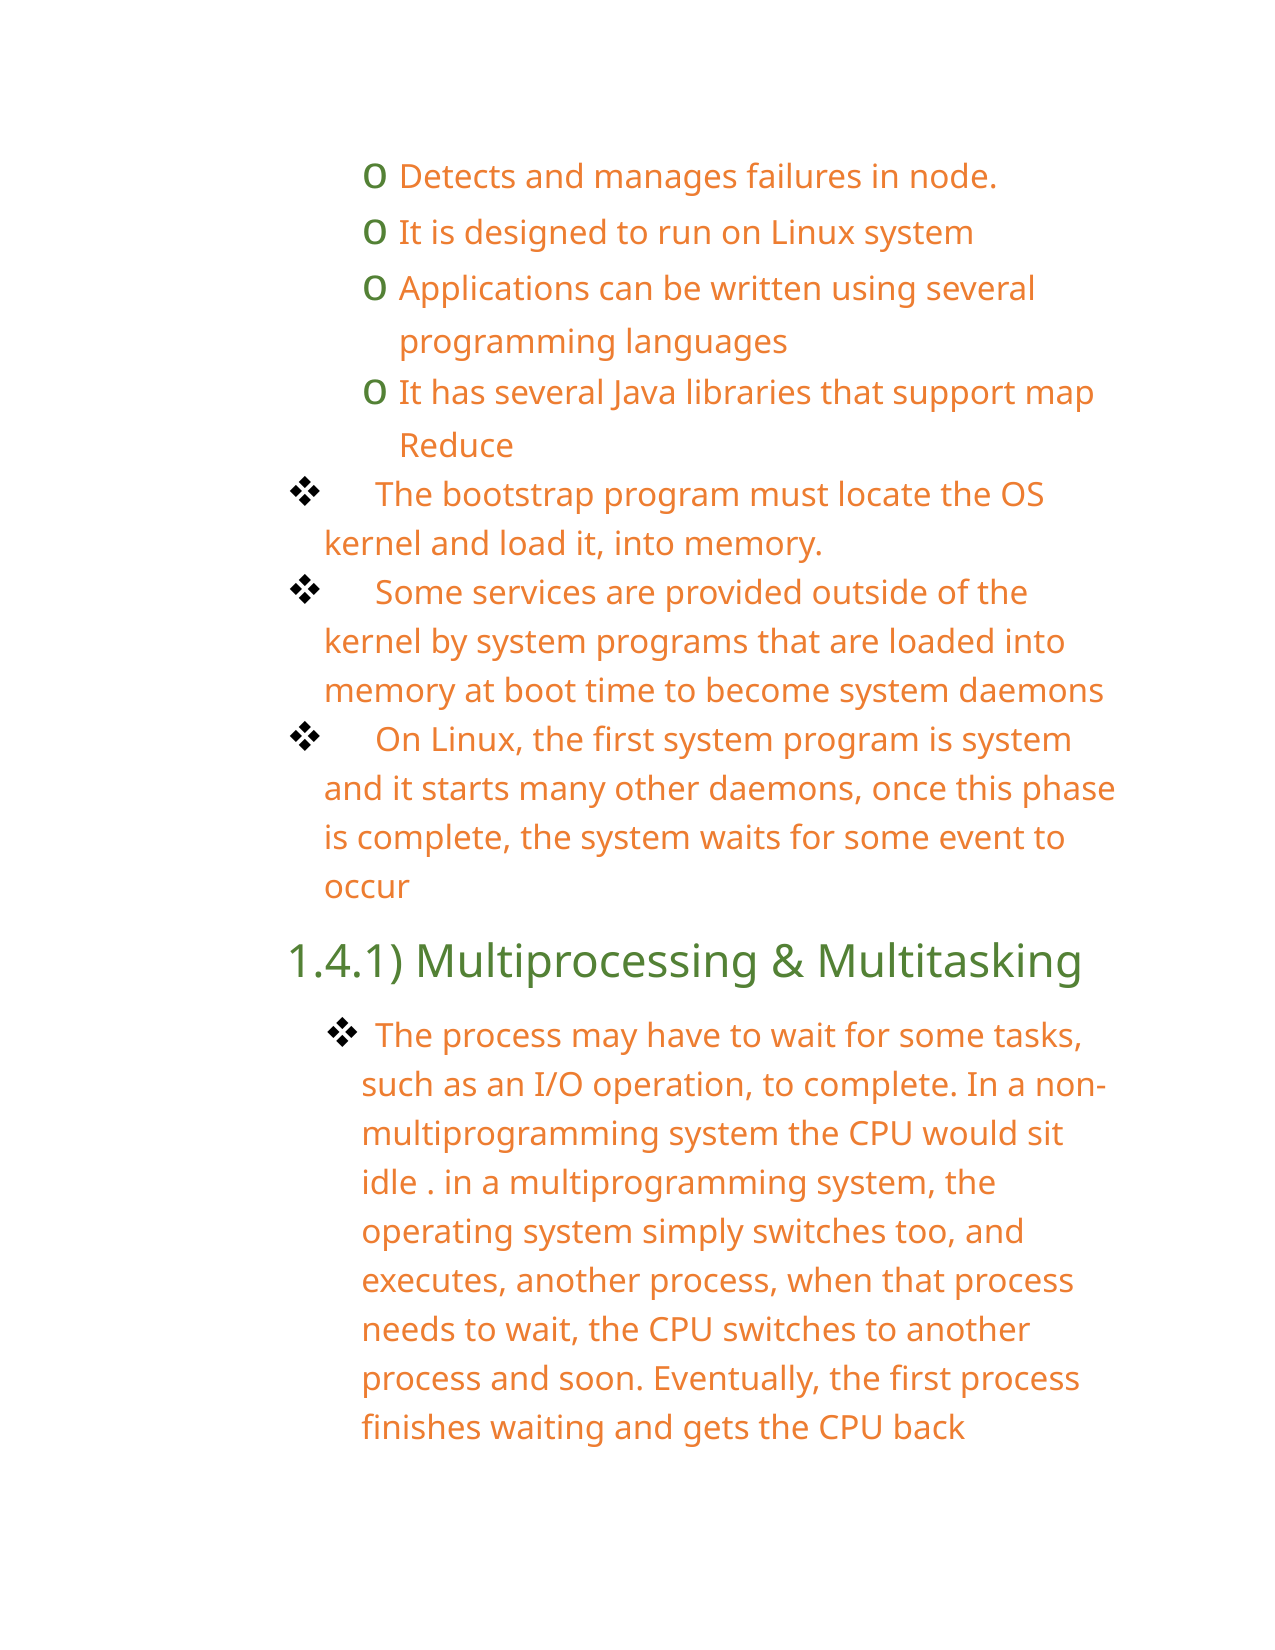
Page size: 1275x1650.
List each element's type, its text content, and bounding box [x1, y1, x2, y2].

list Detects and manages failures in node. [361, 150, 1125, 202]
list On Linux, the first system program is system and it starts many other daemons, once this phase is complete, the system waits for some event to occur [286, 716, 1125, 908]
text 1.4.1) Multiprocessing & Multitasking [211, 928, 1125, 991]
list Applications can be written using several programming languages [361, 262, 1125, 363]
list The process may have to wait for some tasks, such as an I/O operation, to complete. In a non-multiprogramming system the CPU would sit idle . in a multiprogramming system, the operating system simply switches too, and executes, another process, when that process needs to wait, the CPU switches to another process and soon. Eventually, the first process finishes waiting and gets the CPU back [323, 1012, 1125, 1449]
list It has several Java libraries that support map Reduce [361, 367, 1125, 467]
list It is designed to run on Linux system [361, 206, 1125, 258]
list The bootstrap program must locate the OS kernel and load it, into memory. [286, 471, 1125, 565]
list Some services are provided outside of the kernel by system programs that are loaded into memory at boot time to become system daemons [286, 569, 1125, 712]
